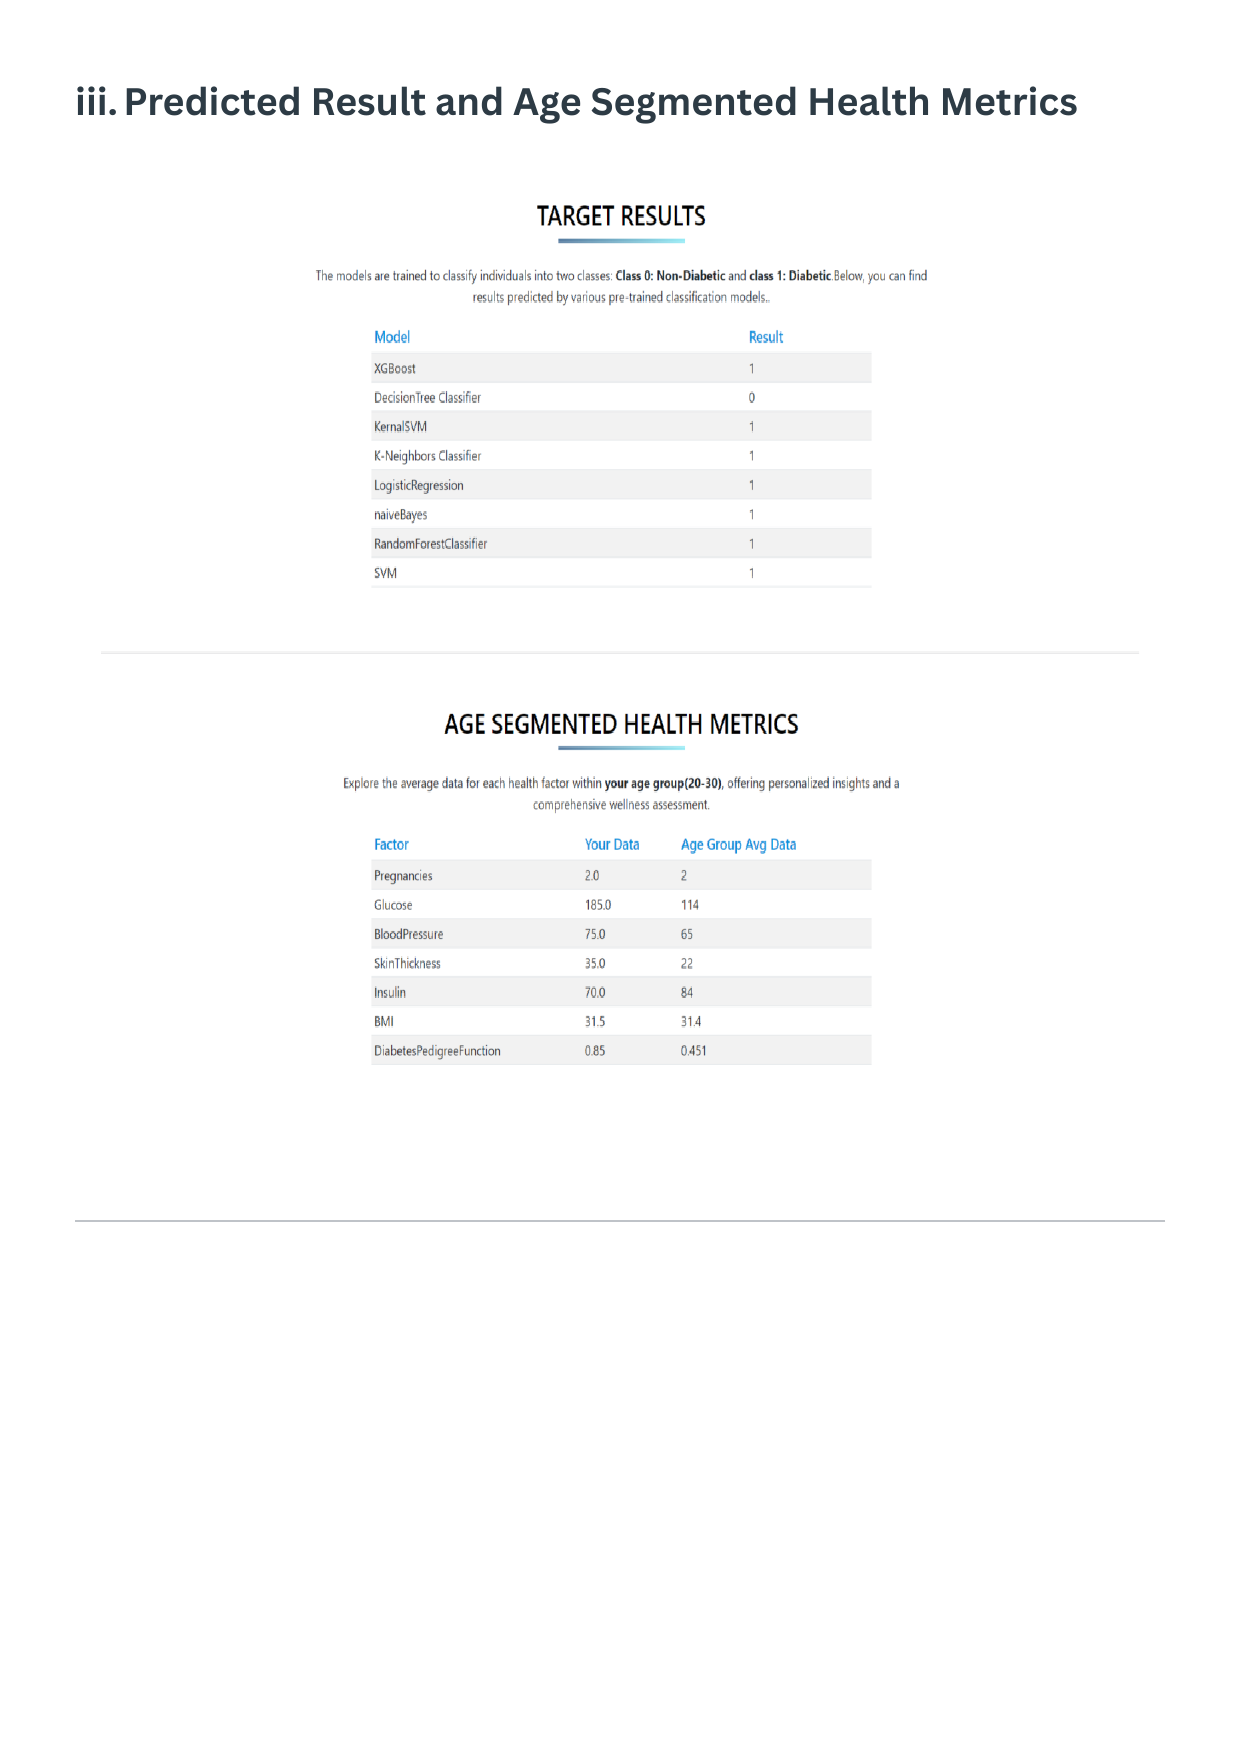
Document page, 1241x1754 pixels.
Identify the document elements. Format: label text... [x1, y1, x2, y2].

picture [101, 158, 1140, 1127]
text iii. Predicted Result and Age Segmented Health Metrics [75, 75, 1165, 126]
